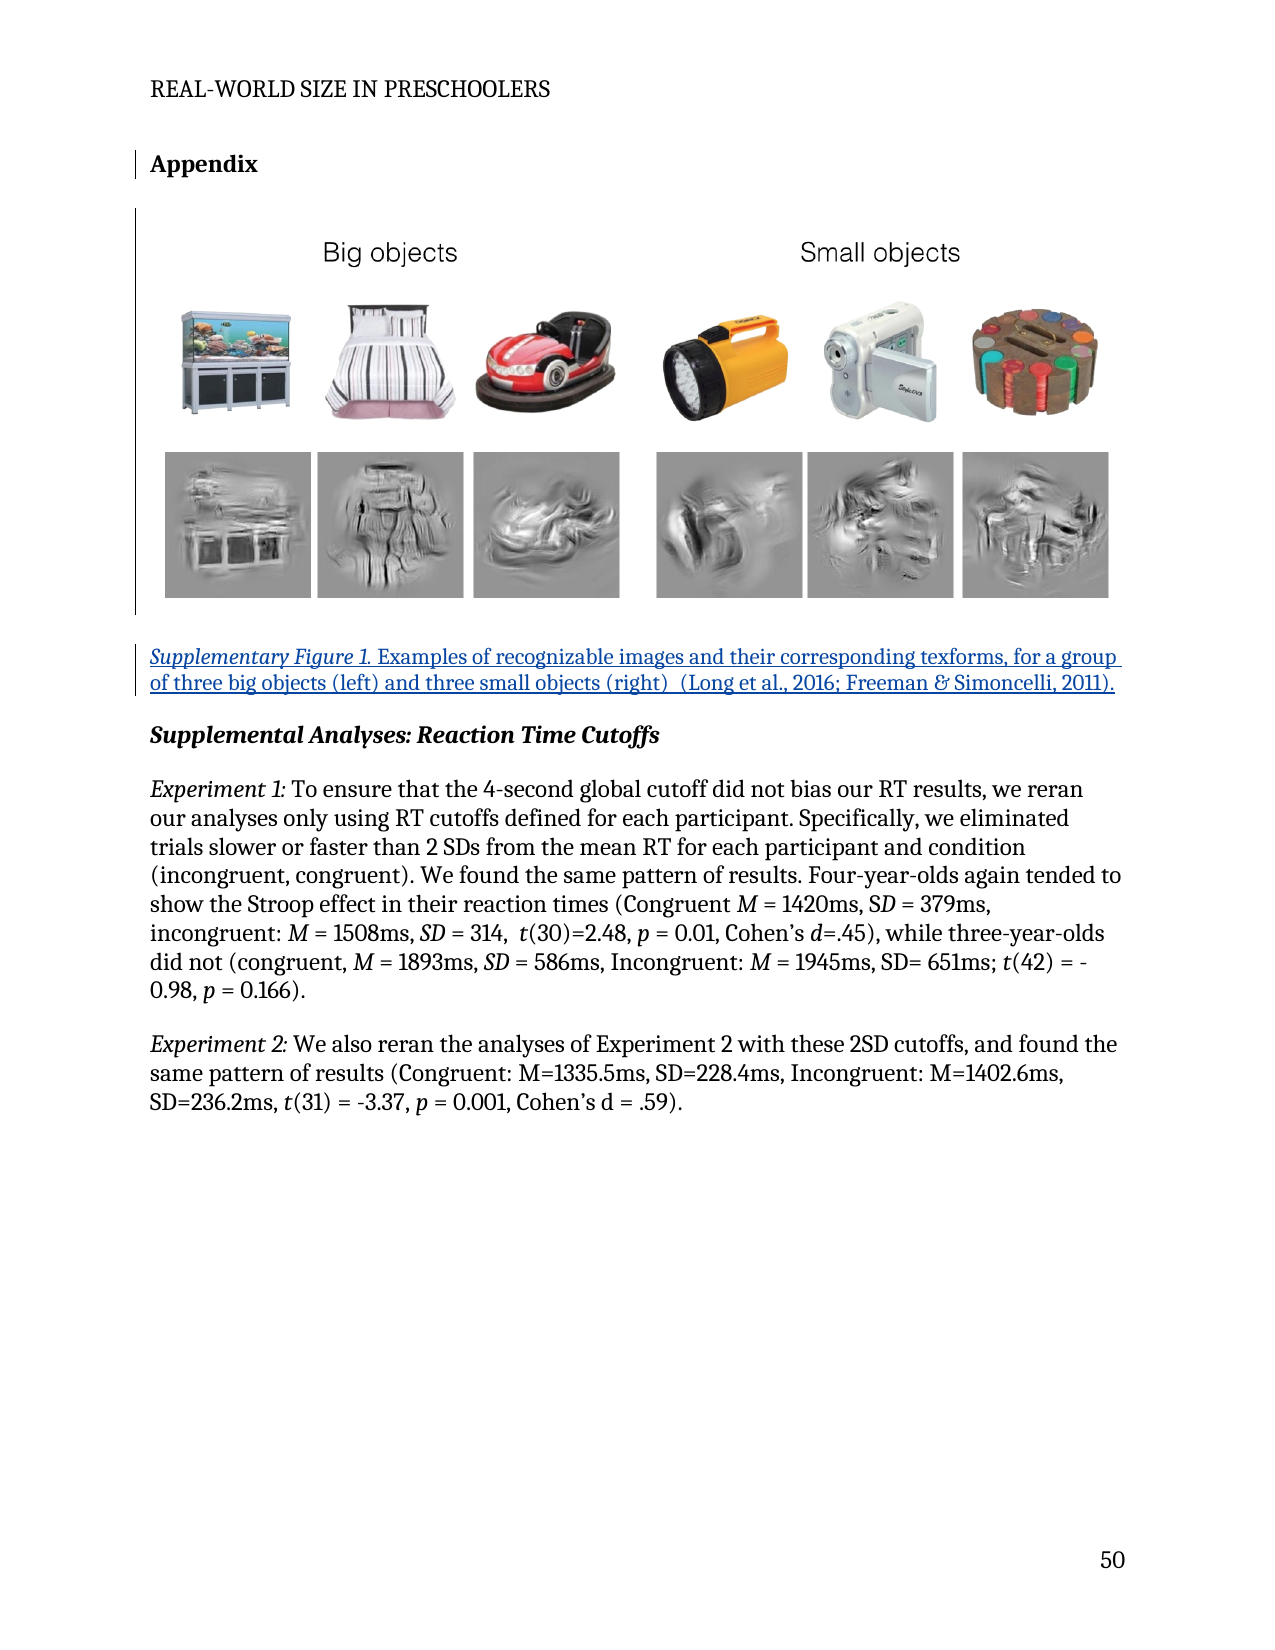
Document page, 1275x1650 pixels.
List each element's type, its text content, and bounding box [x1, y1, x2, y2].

text Experiment 2: We also reran the analyses of Experiment 2 with these 2SD cutoffs, and found the same pattern of results (Congruent: M=1335.5ms, SD=228.4ms, Incongruent: M=1402.6ms, SD=236.2ms, t(31) = -3.37, p = 0.001, Cohen’s d = .59). [150, 1030, 1125, 1116]
text Supplemental Analyses: Reaction Time Cutoffs [150, 721, 1125, 750]
picture [150, 207, 1125, 615]
text Experiment 1: To ensure that the 4-second global cutoff did not bias our RT results, we reran our analyses only using RT cutoffs defined for each participant. Specifically, we eliminated trials slower or faster than 2 SDs from the mean RT for each participant and condition (incongruent, congruent). We found the same pattern of results. Four-year-olds again tended to show the Stroop effect in their reaction times (Congruent M = 1420ms, SD = 379ms, incongruent: M = 1508ms, SD = 314, t(30)=2.48, p = 0.01, Cohen’s d=.45), while three-year-olds did not (congruent, M = 1893ms, SD = 586ms, Incongruent: M = 1945ms, SD= 651ms; t(42) = -0.98, p = 0.166). [150, 775, 1125, 1005]
text Appendix [150, 150, 1125, 179]
